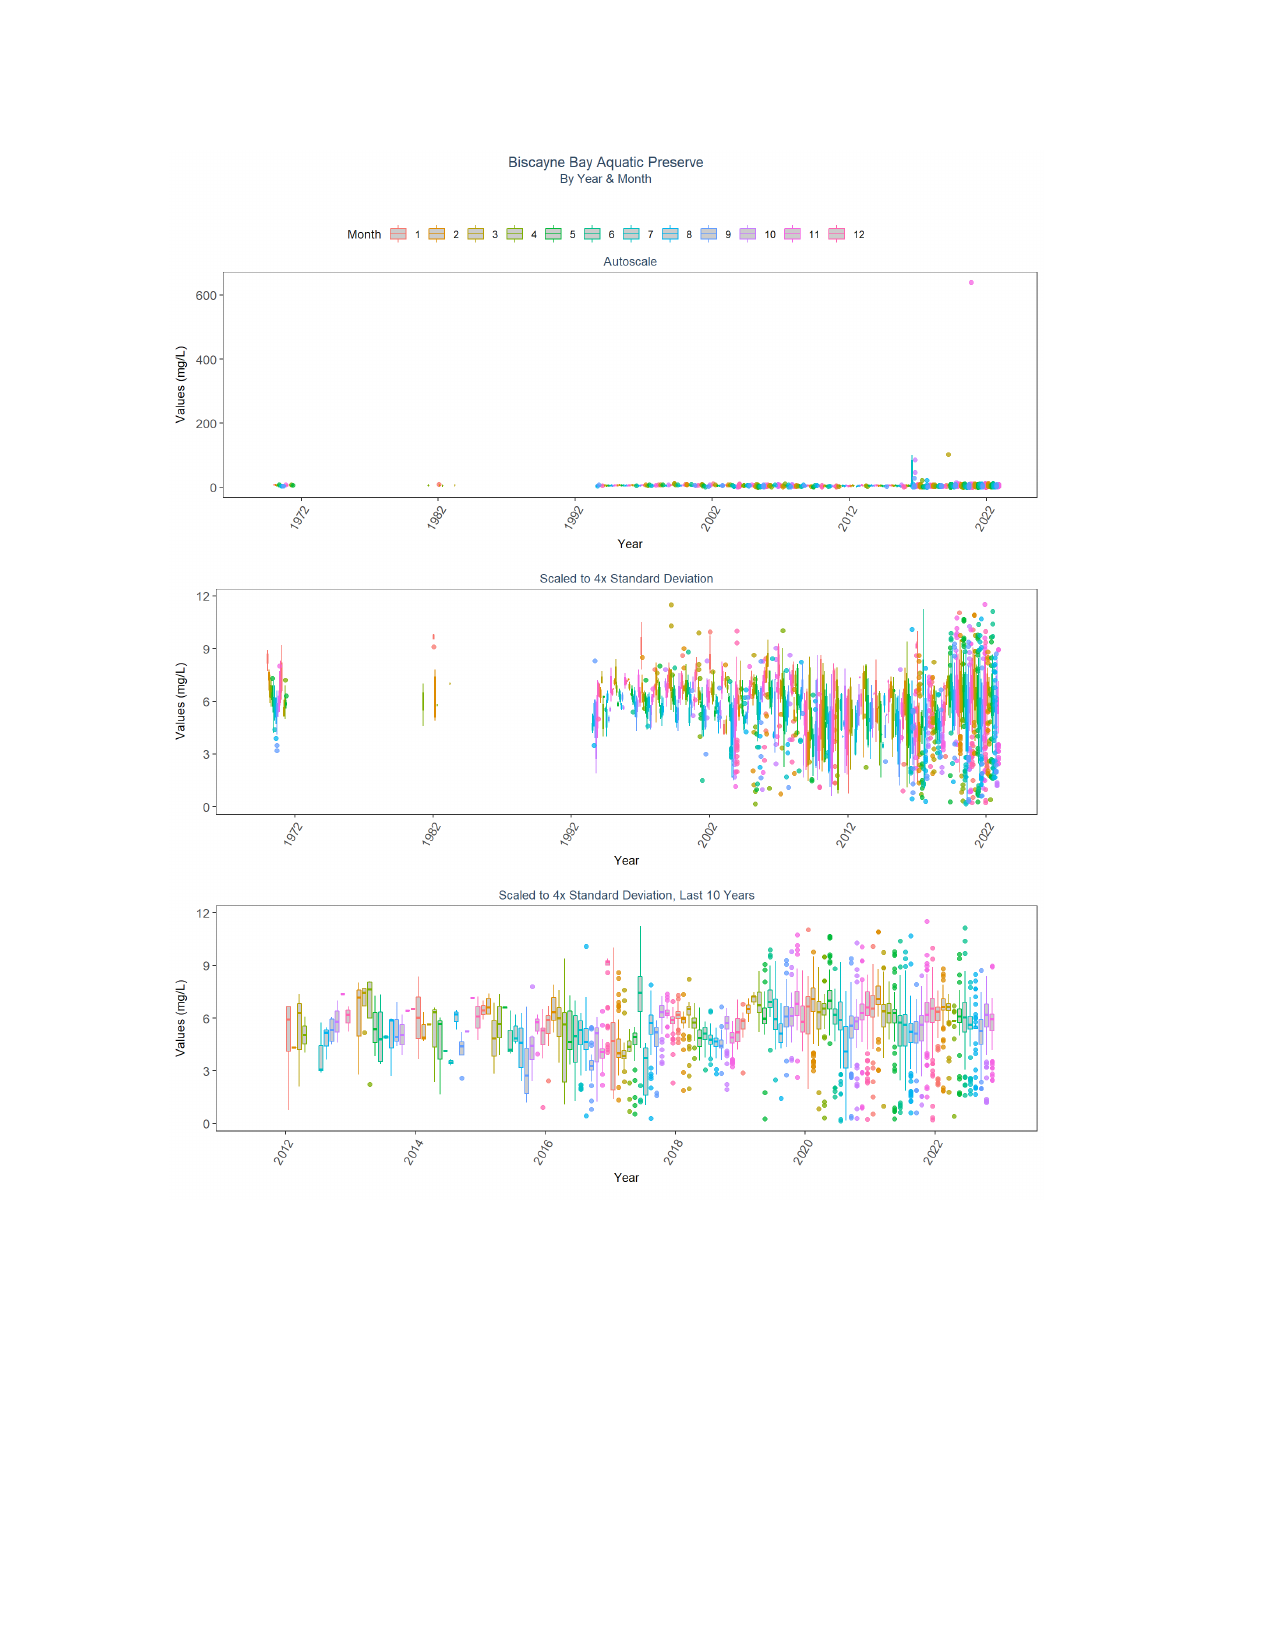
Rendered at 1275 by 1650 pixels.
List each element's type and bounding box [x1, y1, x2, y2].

picture [168, 150, 1044, 1200]
